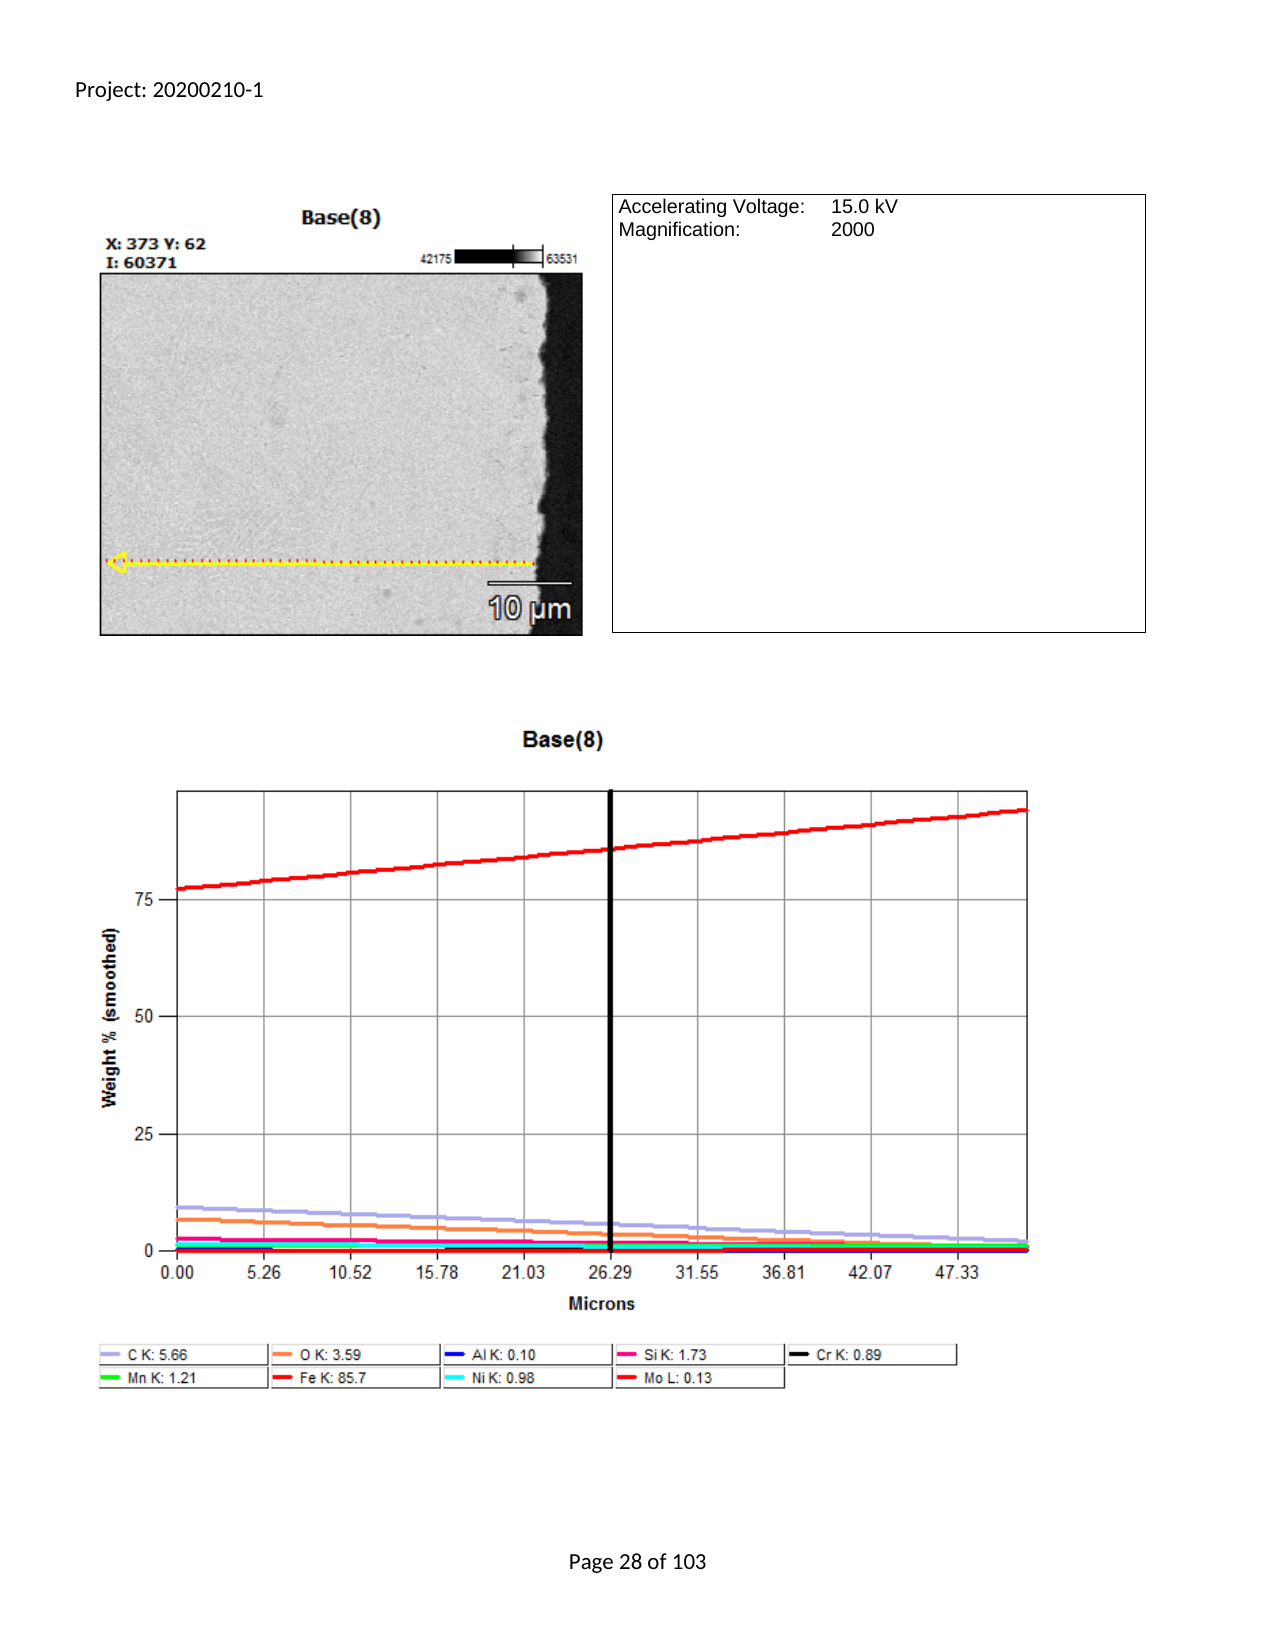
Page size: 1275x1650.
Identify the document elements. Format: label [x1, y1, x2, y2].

picture [75, 198, 608, 636]
picture [75, 708, 1050, 1443]
